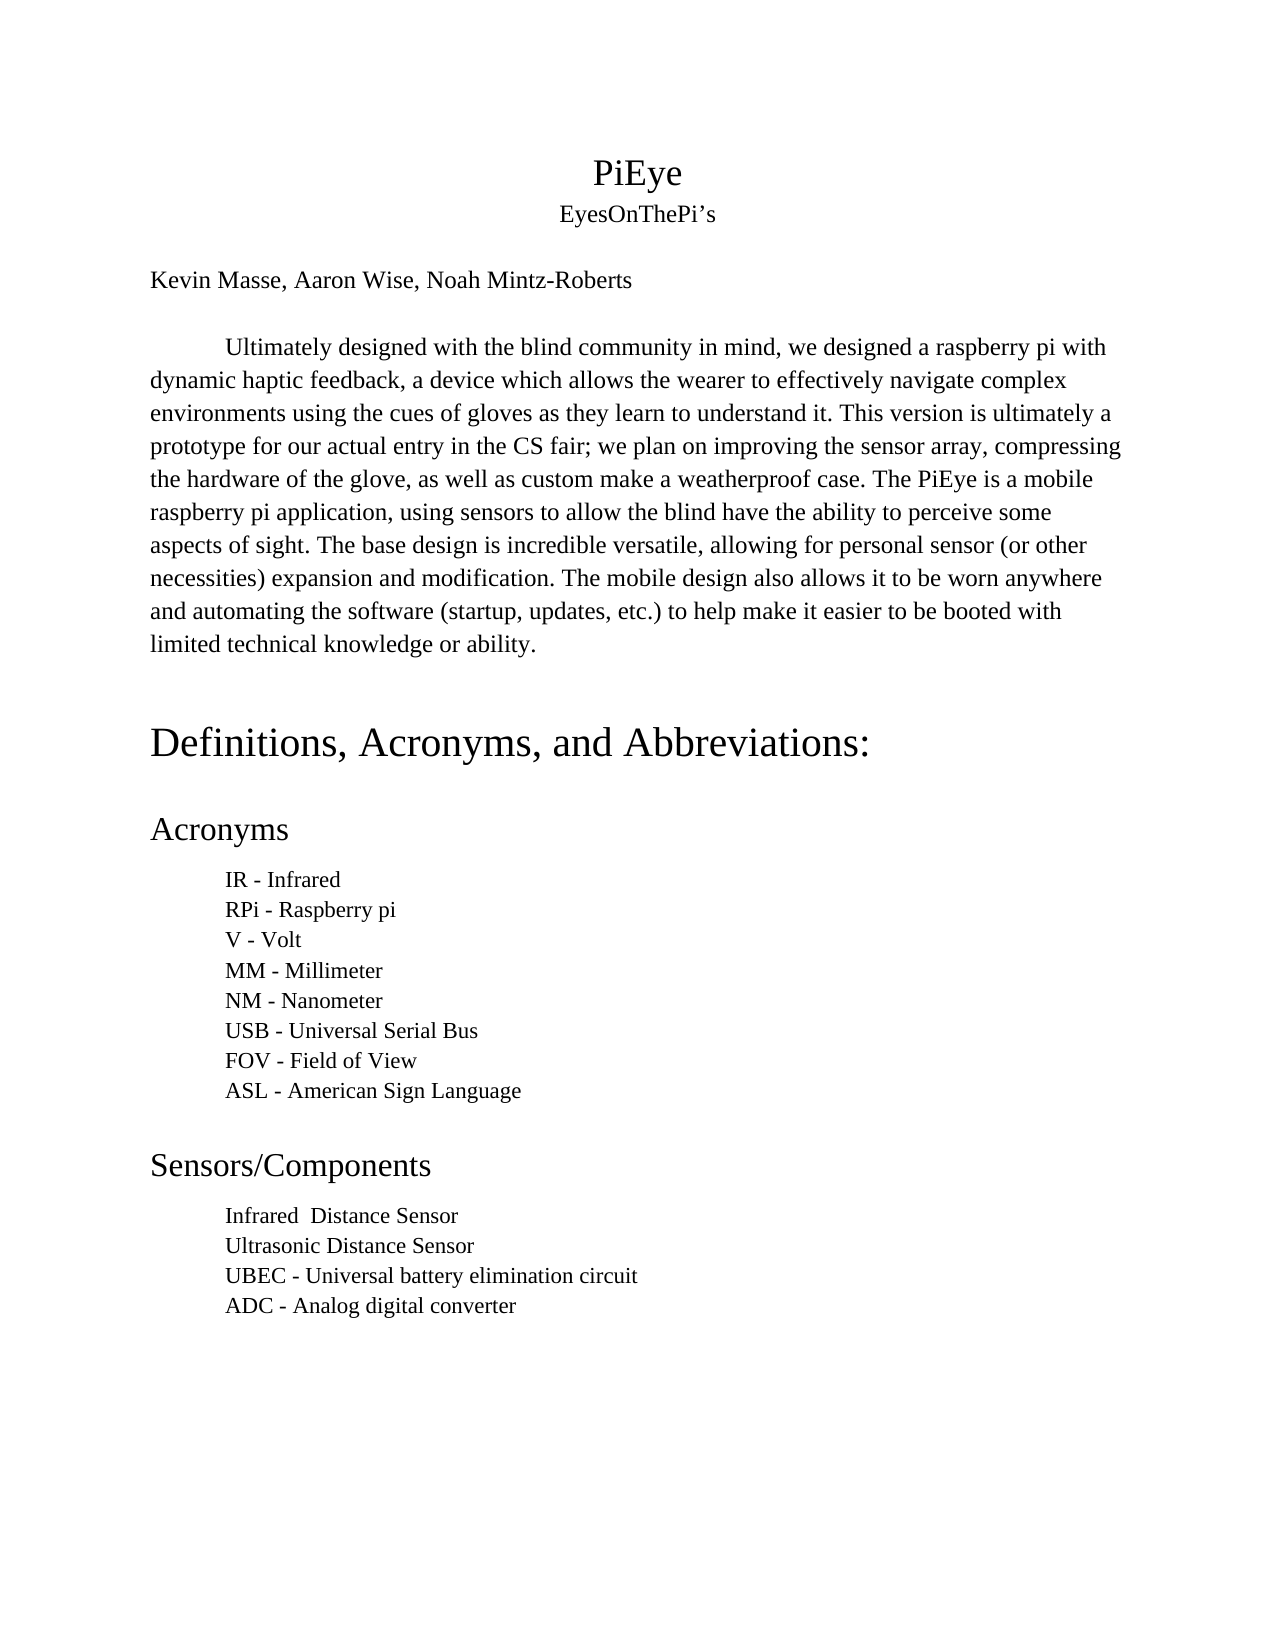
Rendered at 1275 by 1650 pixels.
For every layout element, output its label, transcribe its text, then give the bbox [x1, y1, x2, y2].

text ADC - Analog digital converter [150, 1292, 1125, 1319]
text UBEC - Universal battery elimination circuit [150, 1262, 1125, 1289]
text V - Volt [150, 927, 1125, 953]
subtitle Acronyms [150, 809, 1125, 848]
text Infrared Distance Sensor [150, 1202, 1125, 1228]
text NM - Nanometer [150, 987, 1125, 1013]
text Kevin Masse, Aaron Wise, Noah Mintz-Roberts [150, 266, 1125, 294]
text ASL - American Sign Language [150, 1078, 1125, 1104]
text Ultimately designed with the blind community in mind, we designed a raspberry pi with dynamic haptic feedback, a device which allows the wearer to effectively navigate complex environments using the cues of gloves as they learn to understand it. This version is ultimately a prototype for our actual entry in the CS fair; we plan on improving the sensor array, compressing the hardware of the glove, as well as custom make a weatherproof case. The PiEye is a mobile raspberry pi application, using sensors to allow the blind have the ability to perceive some aspects of sight. The base design is incredible versatile, allowing for personal sensor (or other necessities) expansion and modification. The mobile design also allows it to be worn anywhere and automating the software (startup, updates, etc.) to help make it easier to be booted with limited technical knowledge or ability. [150, 332, 1125, 658]
text MM - Millimeter [150, 957, 1125, 983]
text USB - Universal Serial Bus [150, 1017, 1125, 1043]
subtitle Sensors/Components [150, 1145, 1125, 1184]
text Ultrasonic Distance Sensor [150, 1232, 1125, 1258]
text IR - Infrared [150, 866, 1125, 892]
text PiEye [150, 150, 1125, 193]
text RPi - Raspberry pi [150, 896, 1125, 923]
text FOV - Field of View [150, 1047, 1125, 1074]
text EyesOnThePi’s [150, 199, 1125, 228]
text Definitions, Acronyms, and Abbreviations: [150, 717, 1125, 765]
